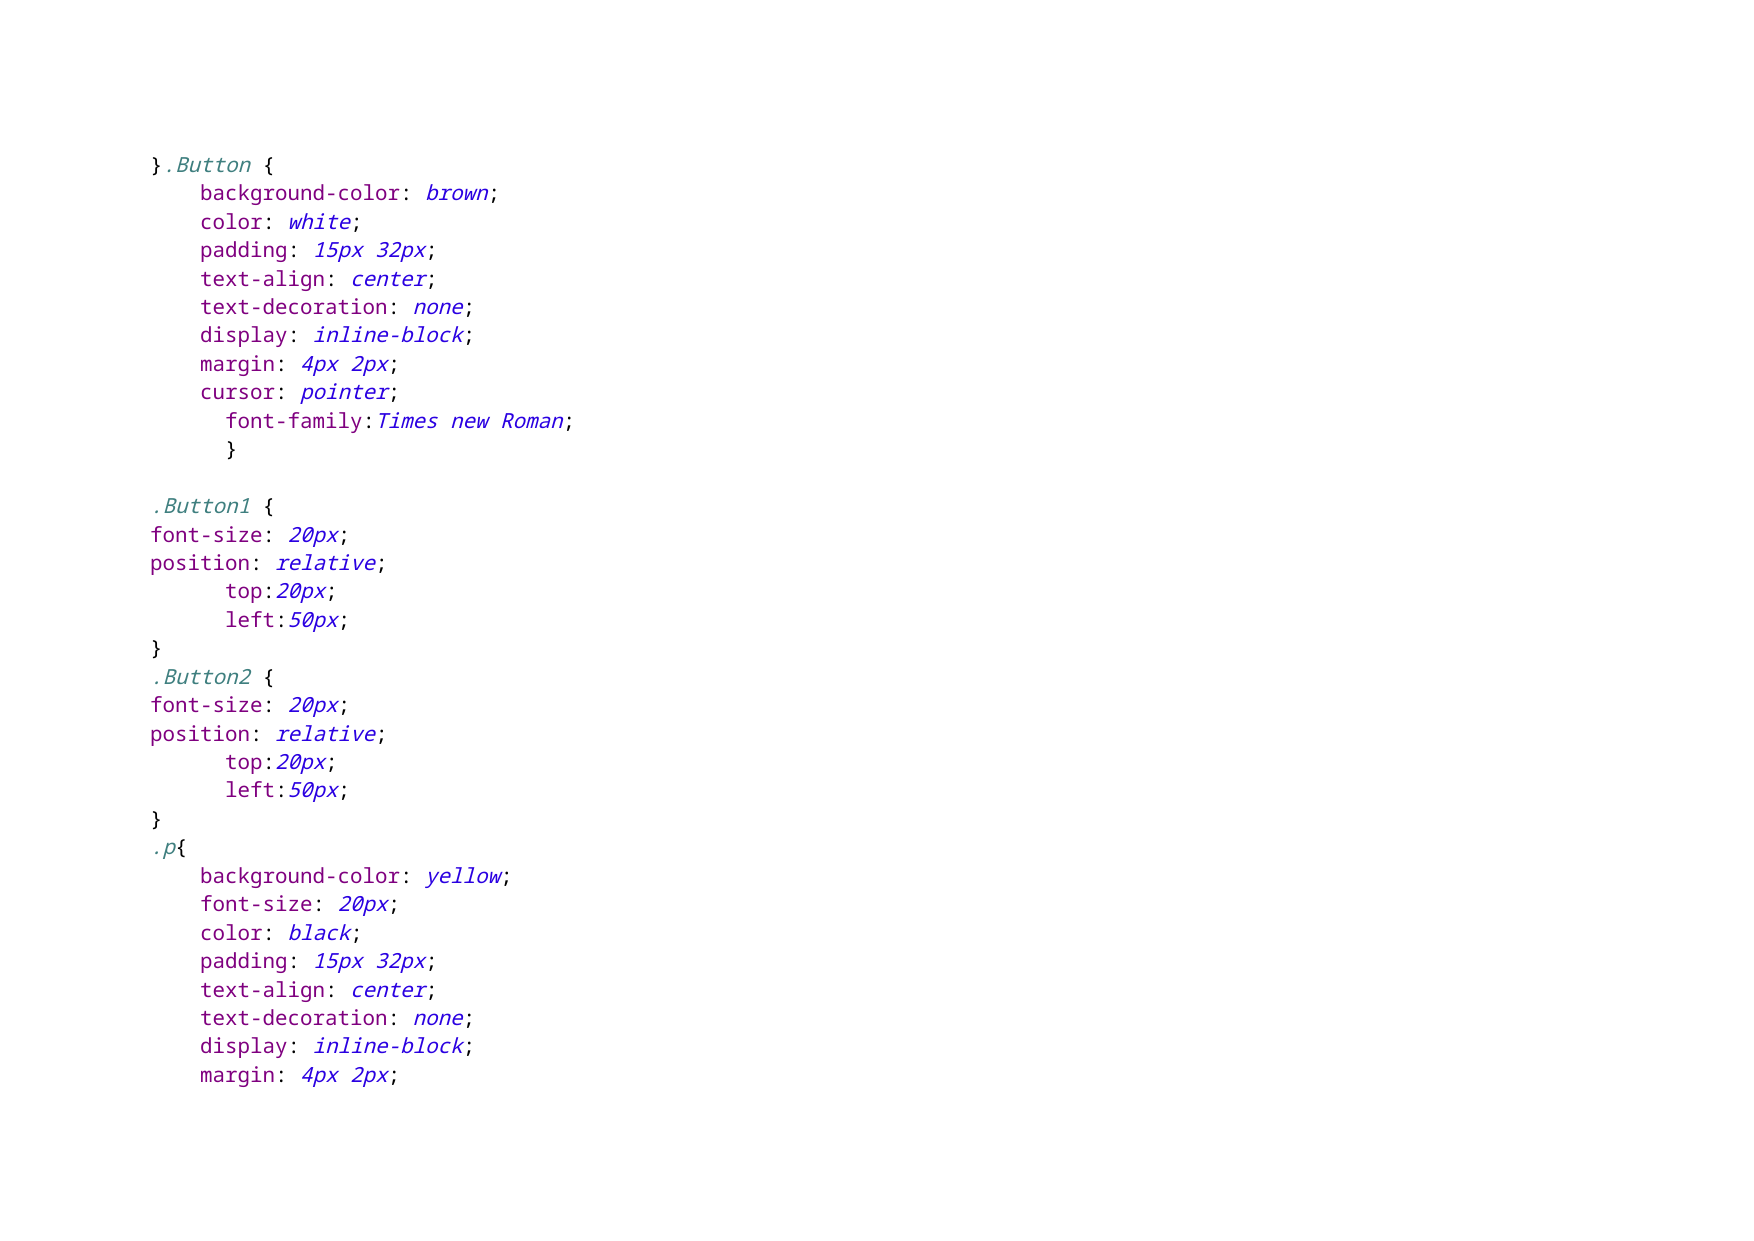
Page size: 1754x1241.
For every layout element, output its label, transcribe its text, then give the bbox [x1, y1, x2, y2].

text left:50px; [150, 605, 1604, 633]
text text-align: center; [150, 975, 1604, 1003]
text color: white; [150, 207, 1604, 235]
text } [150, 804, 1604, 832]
text margin: 4px 2px; [150, 349, 1604, 377]
text text-decoration: none; [150, 292, 1604, 321]
text text-align: center; [150, 264, 1604, 292]
text } [150, 633, 1604, 662]
text text-decoration: none; [150, 1003, 1604, 1032]
text } [150, 434, 1604, 463]
text font-size: 20px; [150, 889, 1604, 918]
text position: relative; [150, 719, 1604, 747]
text color: black; [150, 918, 1604, 946]
text padding: 15px 32px; [150, 235, 1604, 264]
text font-family:Times new Roman; [150, 406, 1604, 434]
text font-size: 20px; [150, 520, 1604, 548]
text }.Button { [150, 150, 1604, 178]
text .Button1 { [150, 491, 1604, 520]
text .p{ [150, 832, 1604, 861]
text margin: 4px 2px; [150, 1060, 1604, 1088]
text display: inline-block; [150, 321, 1604, 349]
text padding: 15px 32px; [150, 946, 1604, 975]
text font-size: 20px; [150, 690, 1604, 719]
text background-color: brown; [150, 178, 1604, 207]
text cursor: pointer; [150, 377, 1604, 406]
text background-color: yellow; [150, 861, 1604, 889]
text top:20px; [150, 747, 1604, 776]
text position: relative; [150, 548, 1604, 577]
text top:20px; [150, 577, 1604, 605]
text display: inline-block; [150, 1032, 1604, 1060]
text left:50px; [150, 776, 1604, 804]
text .Button2 { [150, 662, 1604, 690]
